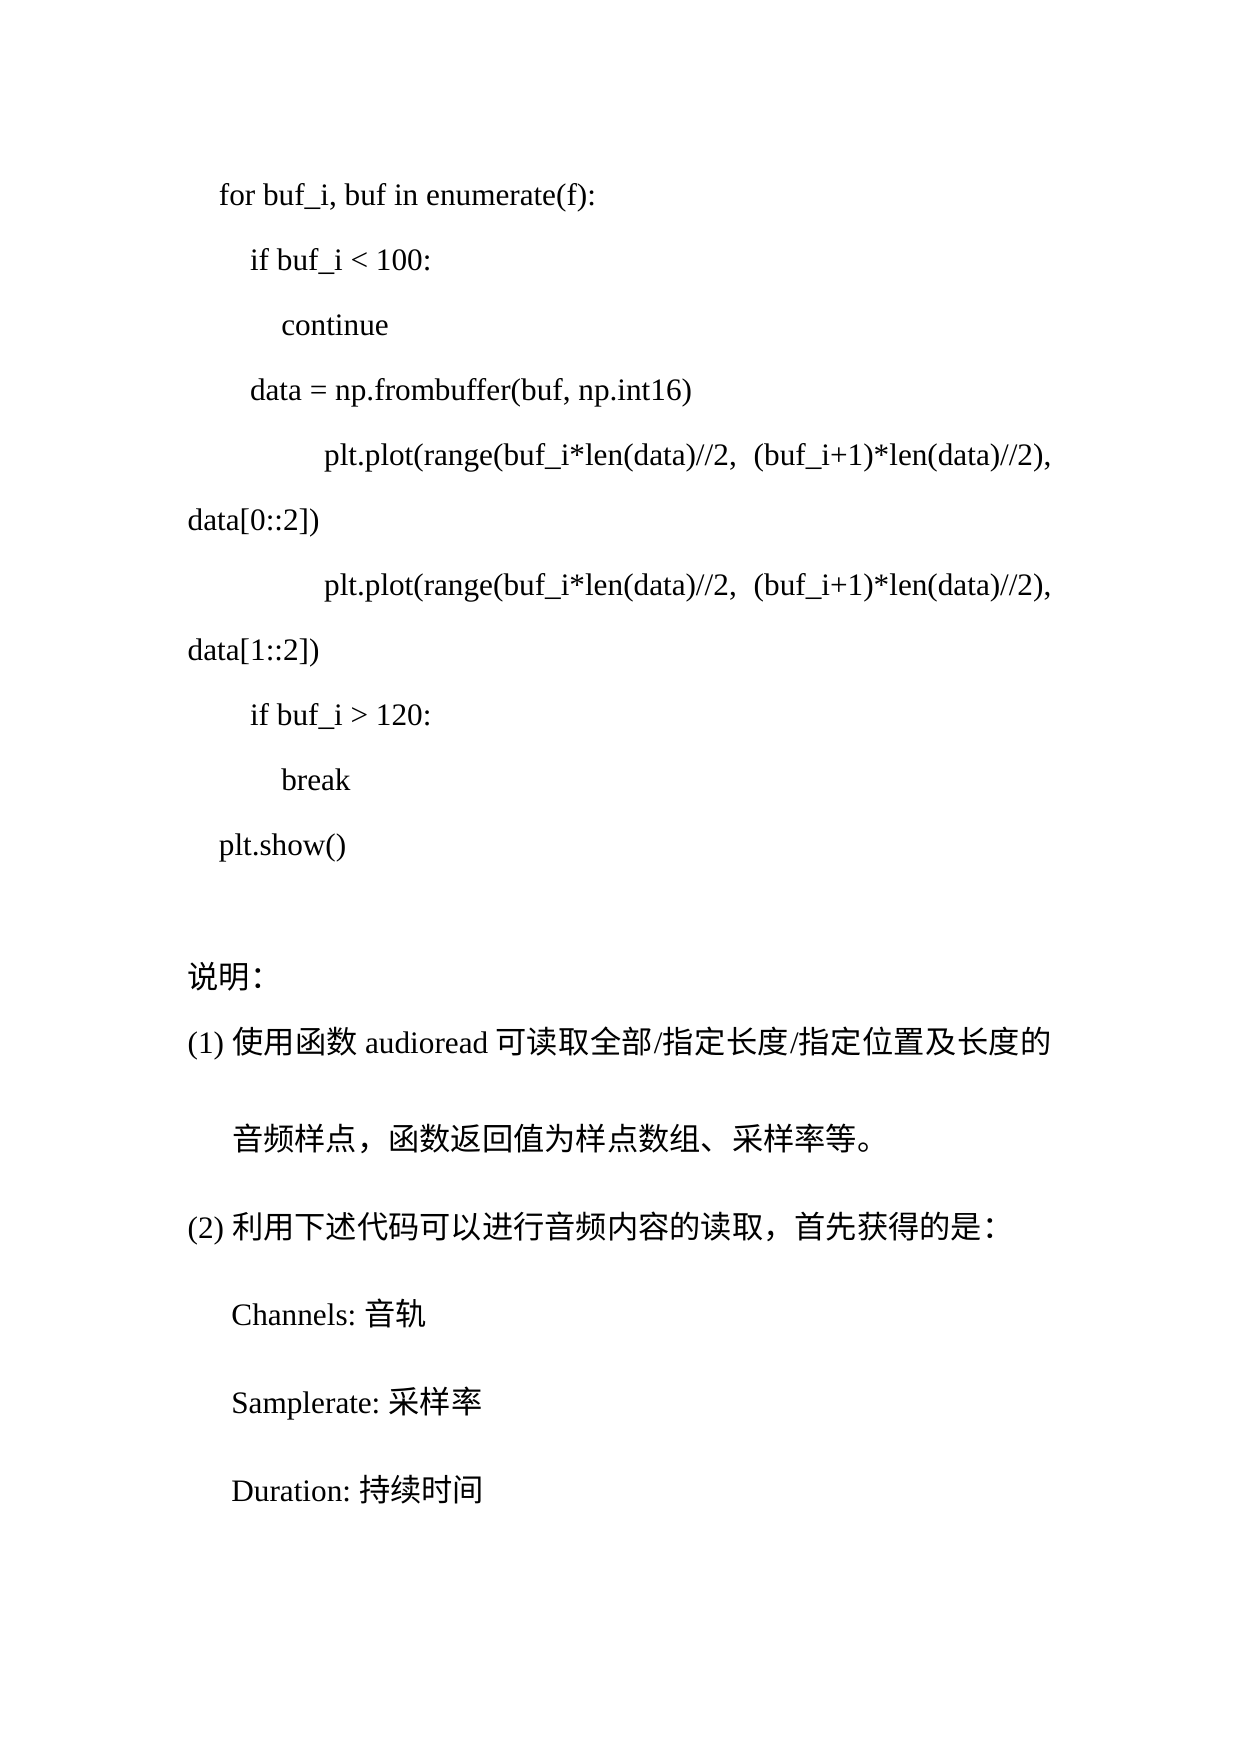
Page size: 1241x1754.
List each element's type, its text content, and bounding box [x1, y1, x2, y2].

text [187, 162, 1053, 877]
text Duration: 持续时间 [187, 1455, 1053, 1520]
text Samplerate: 采样率 [187, 1367, 1053, 1432]
text Channels: 音轨 [187, 1280, 1053, 1345]
list 使用函数audioread可读取全部/指定长度/指定位置及长度的音频样点，函数返回值为样点数组、采样率等。 [187, 1007, 1053, 1169]
list 利用下述代码可以进行音频内容的读取，首先获得的是： [187, 1192, 1053, 1257]
text 说明： [187, 942, 1053, 1007]
